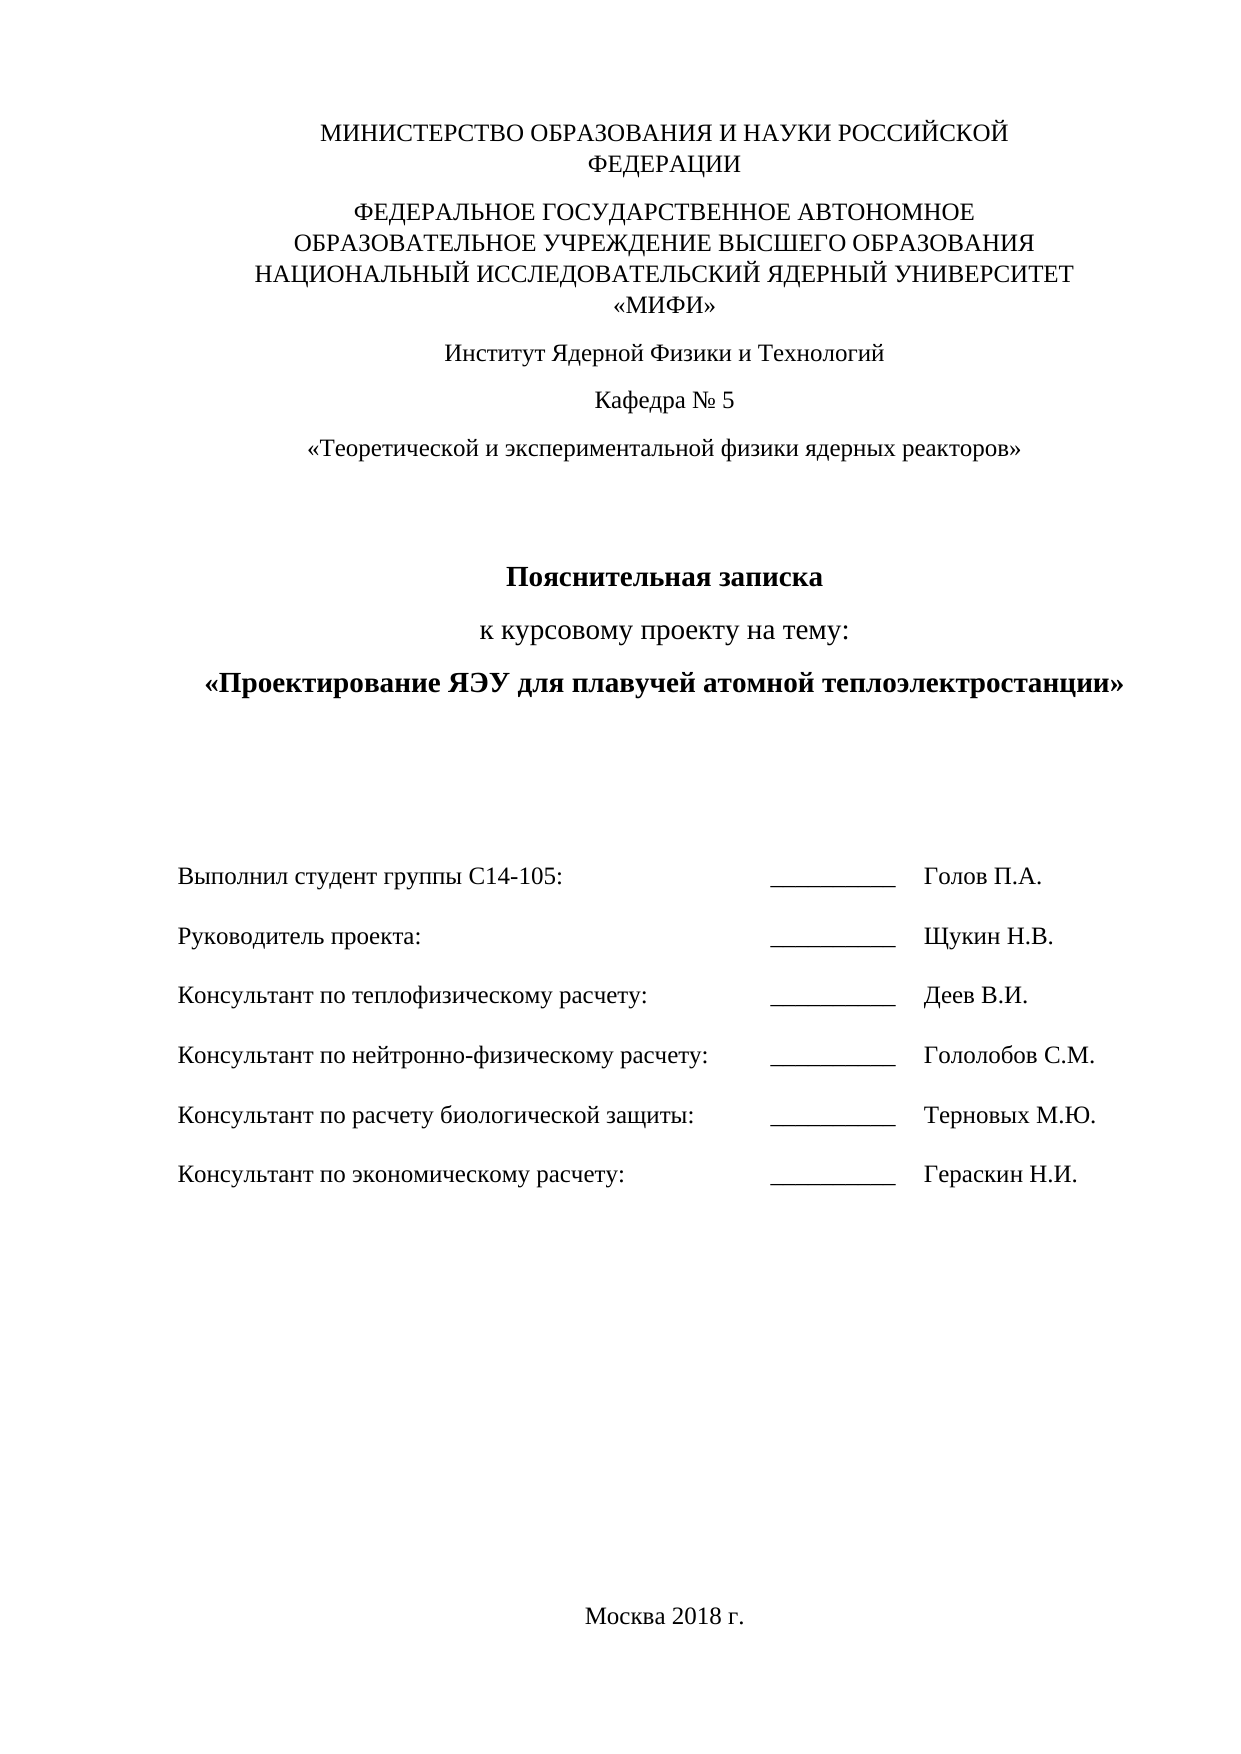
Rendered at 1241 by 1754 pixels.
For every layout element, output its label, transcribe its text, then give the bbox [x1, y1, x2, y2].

table_cell Руководитель проекта: [166, 921, 753, 981]
text НАЦИОНАЛЬНЫЙ ИССЛЕДОВАТЕЛЬСКИЙ ЯДЕРНЫЙ УНИВЕРСИТЕТ [177, 259, 1152, 288]
table_header Выполнил студент группы С14-105: [166, 861, 753, 921]
text к курсовому проекту на тему: [177, 612, 1152, 646]
table_cell __________ [753, 981, 912, 1040]
table_cell Консультант по экономическому расчету: [166, 1160, 753, 1219]
text Институт Ядерной Физики и Технологий [177, 338, 1152, 366]
table_cell __________ [753, 1160, 912, 1219]
table_cell Консультант по теплофизическому расчету: [166, 981, 753, 1040]
text «Теоретической и экспериментальной физики ядерных реакторов» [177, 433, 1152, 493]
table_cell __________ [753, 1040, 912, 1100]
text «МИФИ» [177, 290, 1152, 319]
text ФЕДЕРАЛЬНОЕ ГОСУДАРСТВЕННОЕ АВТОНОМНОЕ [177, 197, 1152, 226]
text ОБРАЗОВАТЕЛЬНОЕ УЧРЕЖДЕНИЕ ВЫСШЕГО ОБРАЗОВАНИЯ [177, 228, 1152, 257]
table_cell Гололобов С.М. [913, 1040, 1148, 1100]
text ФЕДЕРАЦИИ [177, 149, 1152, 178]
text Кафедра № 5 [177, 385, 1152, 414]
text «Проектирование ЯЭУ для плавучей атомной теплоэлектростанции» [177, 665, 1152, 699]
table_header Голов П.А. [913, 861, 1148, 921]
table_header __________ [753, 861, 912, 921]
table_cell Консультант по расчету биологической защиты: [166, 1100, 753, 1159]
table_cell Гераскин Н.И. [913, 1160, 1148, 1219]
table_cell Терновых М.Ю. [913, 1100, 1148, 1159]
text Пояснительная записка [177, 559, 1152, 593]
text Москва 2018 г. [177, 1601, 1152, 1630]
table_cell Щукин Н.В. [913, 921, 1148, 981]
table_cell __________ [753, 921, 912, 981]
table_cell Деев В.И. [913, 981, 1148, 1040]
text МИНИСТЕРСТВО ОБРАЗОВАНИЯ И НАУКИ РОССИЙСКОЙ [177, 118, 1152, 147]
table_cell __________ [753, 1100, 912, 1159]
table_cell Консультант по нейтронно-физическому расчету: [166, 1040, 753, 1100]
